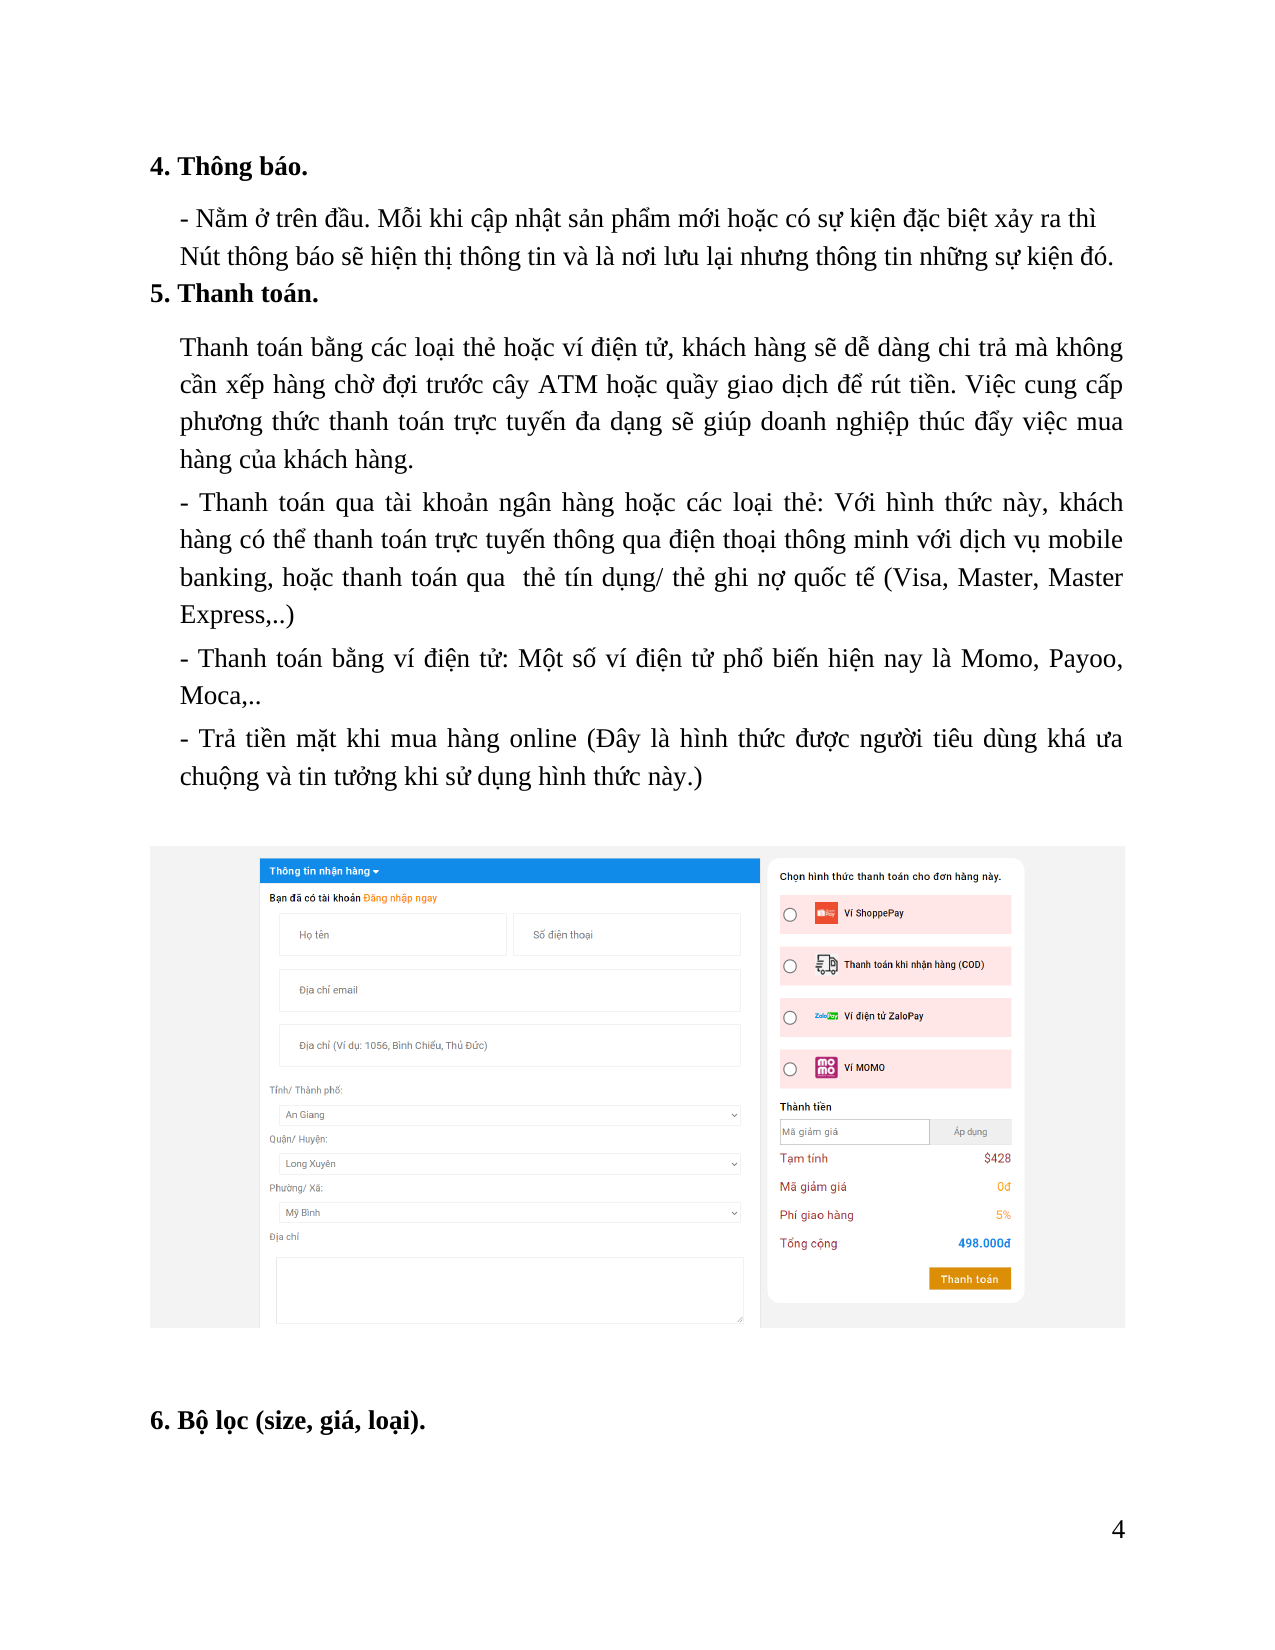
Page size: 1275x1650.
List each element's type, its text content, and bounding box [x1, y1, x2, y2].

text - Thanh toán bằng ví điện tử: Một số ví điện tử phổ biến hiện nay là Momo, Payoo, Moca,.. [179, 642, 1125, 710]
text Nút thông báo sẽ hiện thị thông tin và là nơi lưu lại nhưng thông tin những sự kiện đó. [179, 239, 1125, 271]
text 5. Thanh toán. [150, 277, 1125, 308]
text - Thanh toán qua tài khoản ngân hàng hoặc các loại thẻ: Với hình thức này, khách hàng có thể thanh toán trực tuyến thông qua điện thoại thông minh với dịch vụ mobile banking, hoặc thanh toán qua thẻ tín dụng/ thẻ ghi nợ quốc tế (Visa, Master, Master Express,..) [179, 486, 1125, 629]
text 6. Bộ lọc (size, giá, loại). [150, 1404, 1125, 1436]
text 4. Thông báo. [150, 150, 1125, 181]
text Thanh toán bằng các loại thẻ hoặc ví điện tử, khách hàng sẽ dễ dàng chi trả mà không cần xếp hàng chờ đợi trước cây ATM hoặc quầy giao dịch để rút tiền. Việc cung cấp phương thức thanh toán trực tuyến đa dạng sẽ giúp doanh nghiệp thúc đẩy việc mua hàng của khách hàng. [179, 331, 1125, 474]
text - Nằm ở trên đầu. Mỗi khi cập nhật sản phẩm mới hoặc có sự kiện đặc biệt xảy ra thì [179, 202, 1125, 233]
picture [150, 846, 1125, 1328]
text - Trả tiền mặt khi mua hàng online (Đây là hình thức được người tiêu dùng khá ưa chuộng và tin tưởng khi sử dụng hình thức này.) [179, 722, 1125, 791]
